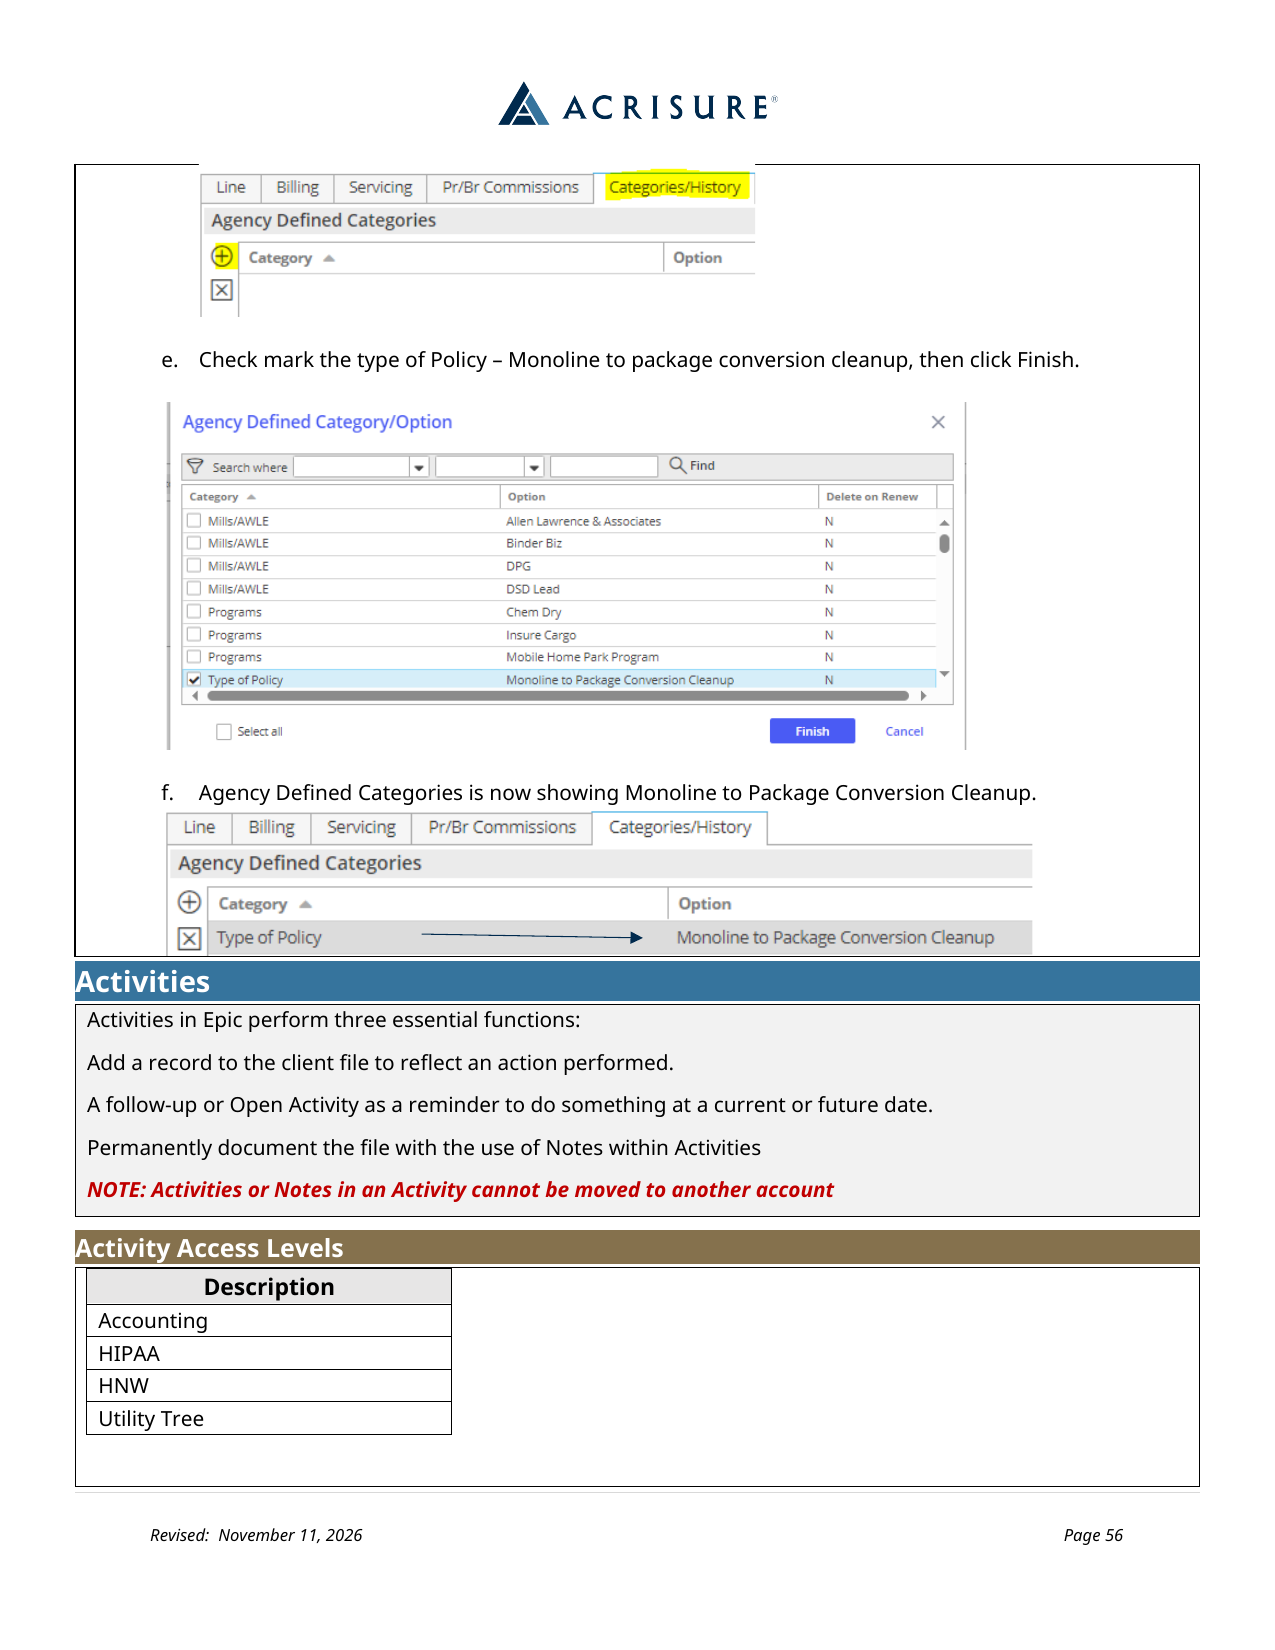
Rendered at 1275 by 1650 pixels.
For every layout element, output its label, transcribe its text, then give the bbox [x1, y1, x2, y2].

picture [166, 402, 967, 750]
table_header Activities in Epic perform three essential functions: Add a record to the client file to reflect an action performed. A follow-up or Open Activity as a reminder to do something at a current or future date. Permanently document the file with the use of Notes within Activities NOTE: Activities or Notes in an Activity cannot be moved to another account [76, 1005, 1199, 1216]
subtitle Activity Access Levels [75, 1230, 1200, 1264]
picture [496, 75, 779, 135]
subtitle Activities [75, 961, 1200, 1001]
picture [161, 806, 1033, 956]
table_header [76, 1268, 1199, 1486]
picture [198, 164, 755, 317]
